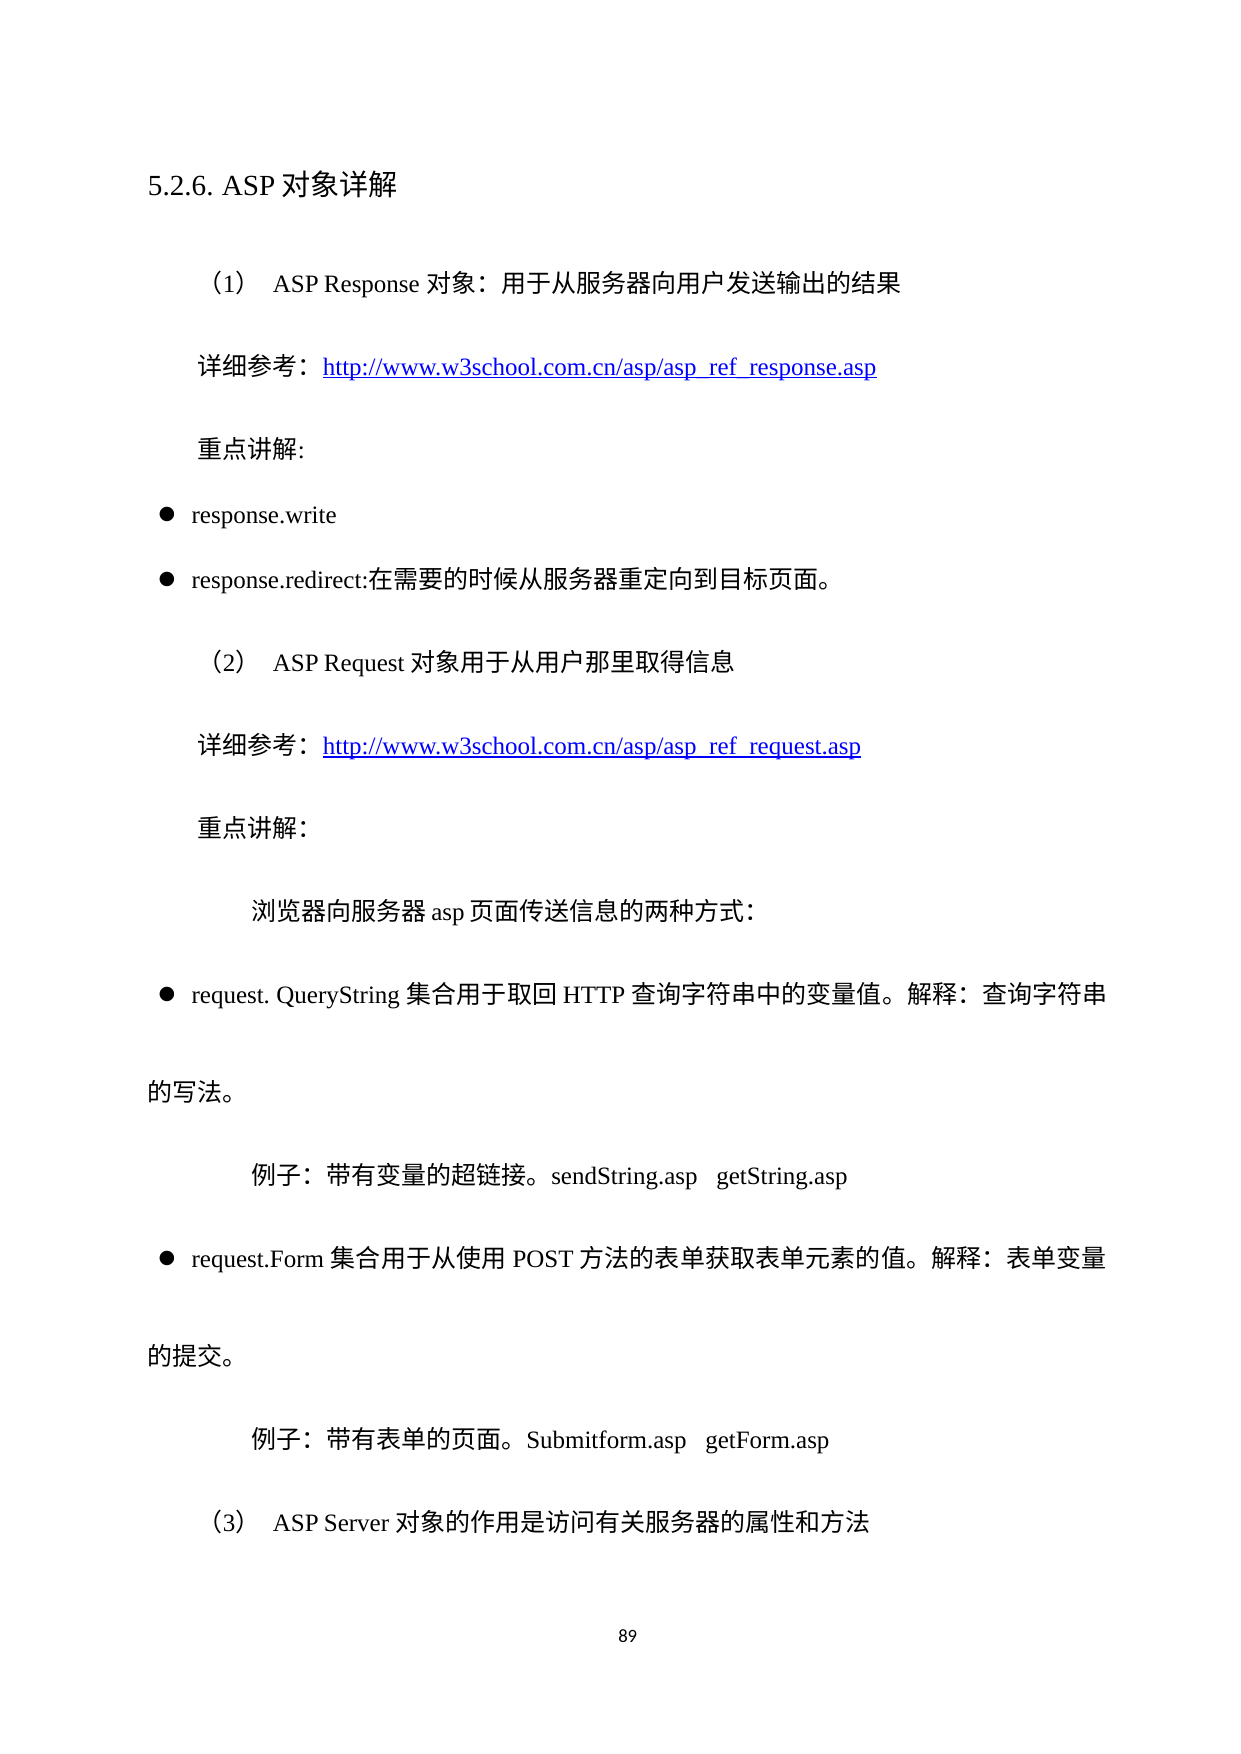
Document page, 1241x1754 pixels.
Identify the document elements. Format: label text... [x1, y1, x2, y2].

text 重点讲解： [148, 794, 1107, 859]
list request. QueryString 集合用于取回 HTTP 查询字符串中的变量值。解释：查询字符串的写法。 [148, 961, 1107, 1123]
list ASP Request 对象用于从用户那里取得信息 [198, 628, 1107, 693]
text 详细参考：http://www.w3school.com.cn/asp/asp_ref_response.asp [148, 332, 1107, 397]
list response.redirect:在需要的时候从服务器重定向到目标页面。 [148, 545, 1107, 610]
text 浏览器向服务器asp页面传送信息的两种方式： [148, 877, 1107, 942]
text 详细参考：http://www.w3school.com.cn/asp/asp_ref_request.asp [148, 711, 1107, 776]
text 例子：带有变量的超链接。sendString.asp getString.asp [148, 1141, 1107, 1206]
text 例子：带有表单的页面。Submitform.asp getForm.asp [148, 1405, 1107, 1470]
list ASP Response 对象：用于从服务器向用户发送输出的结果 [198, 249, 1107, 314]
text ASP对象详解 [148, 150, 1107, 215]
list response.write [148, 498, 1107, 531]
list request.Form 集合用于从使用 POST 方法的表单获取表单元素的值。解释：表单变量的提交。 [148, 1224, 1107, 1387]
text 重点讲解: [148, 415, 1107, 480]
list ASP Server 对象的作用是访问有关服务器的属性和方法 [198, 1488, 1107, 1553]
